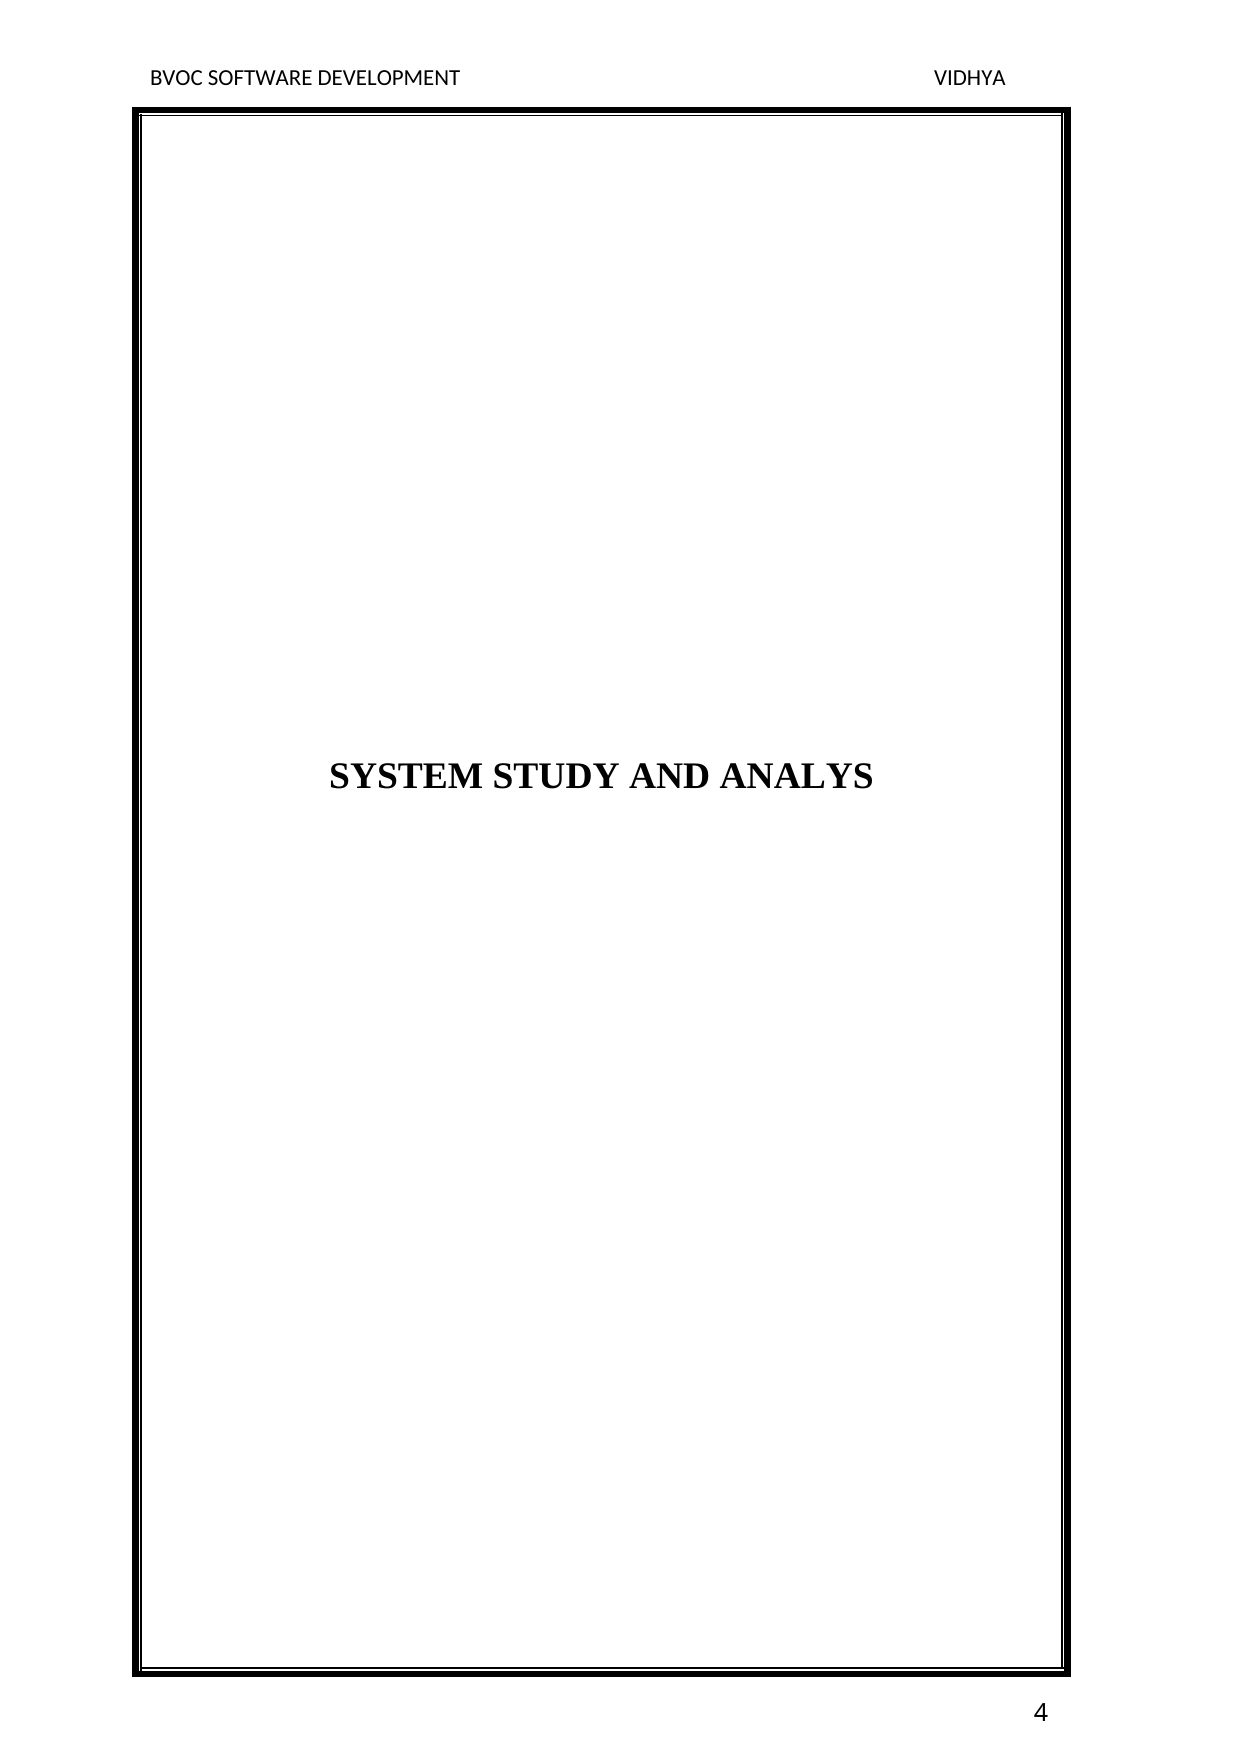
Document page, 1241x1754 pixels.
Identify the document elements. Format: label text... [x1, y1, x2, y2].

text SYSTEM STUDY AND ANALYS [187, 754, 1016, 797]
